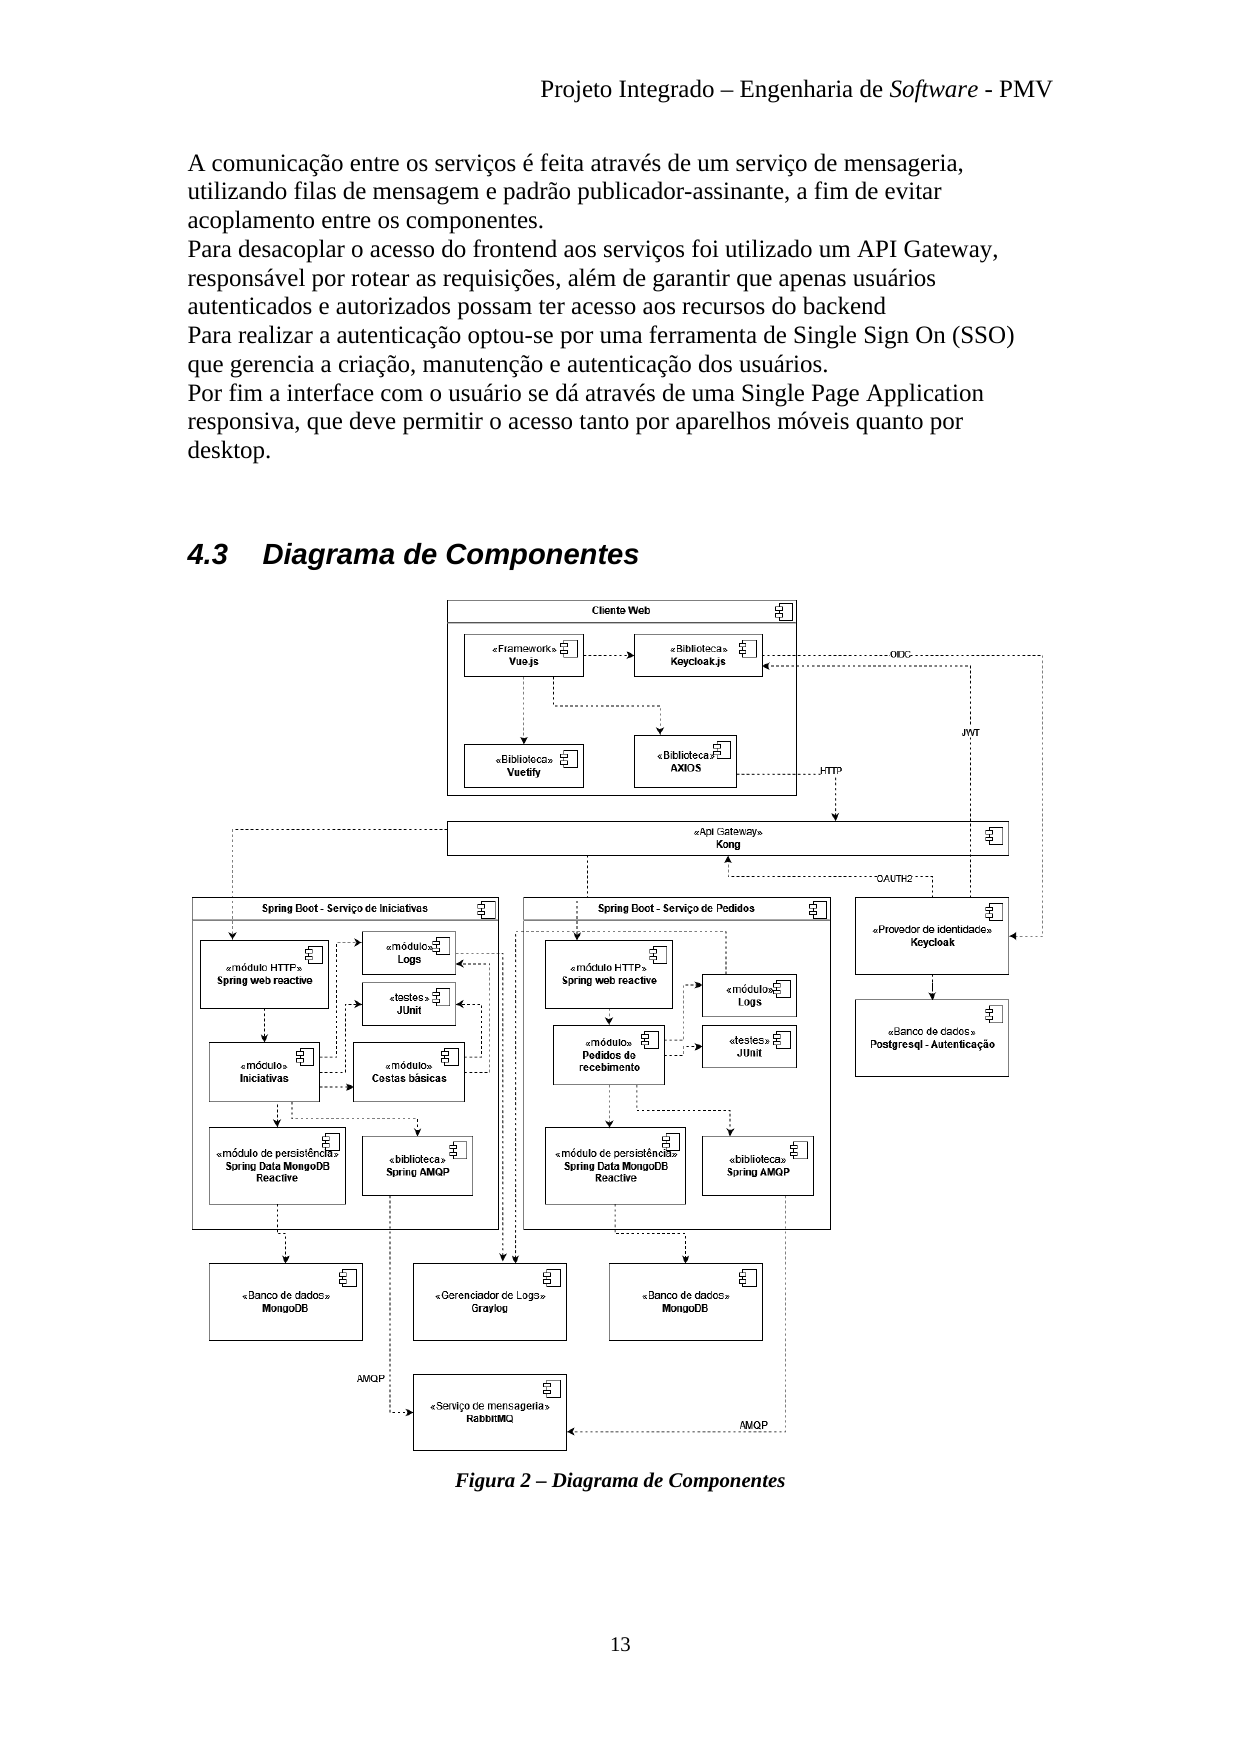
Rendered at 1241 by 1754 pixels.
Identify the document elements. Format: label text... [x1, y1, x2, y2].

subtitle 4.3 Diagrama de Componentes [187, 537, 1053, 571]
text Para realizar a autenticação optou-se por uma ferramenta de Single Sign On (SSO) que gerencia a criação, manutenção e autenticação dos usuários. [187, 320, 1053, 378]
picture [187, 595, 1054, 1455]
text A comunicação entre os serviços é feita através de um serviço de mensageria, utilizando filas de mensagem e padrão publicador-assinante, a fim de evitar acoplamento entre os componentes. [187, 148, 1053, 234]
text Por fim a interface com o usuário se dá através de uma Single Page Application responsiva, que deve permitir o acesso tanto por aparelhos móveis quanto por desktop. [187, 378, 1053, 464]
text Para desacoplar o acesso do frontend aos serviços foi utilizado um API Gateway, responsável por rotear as requisições, além de garantir que apenas usuários autenticados e autorizados possam ter acesso aos recursos do backend [187, 234, 1053, 320]
text Figura 2 – Diagrama de Componentes [187, 1467, 1053, 1492]
